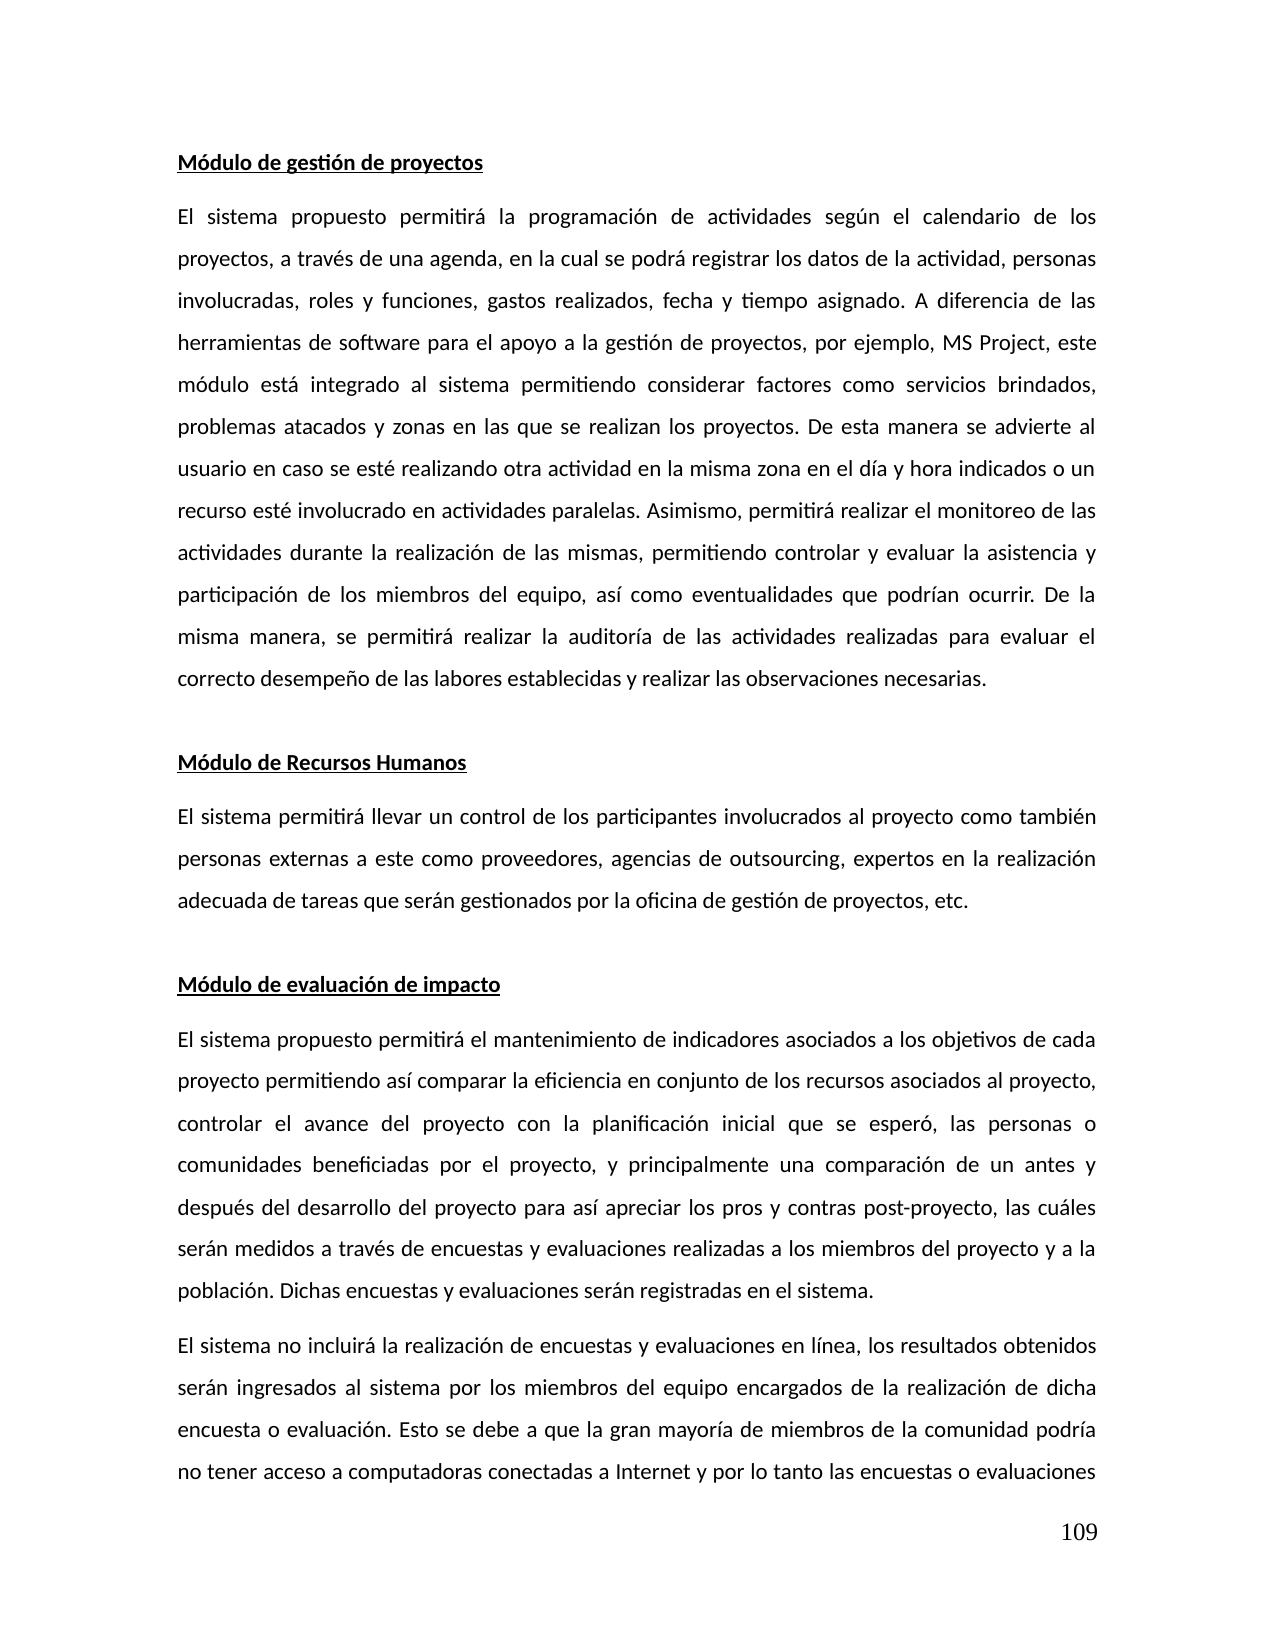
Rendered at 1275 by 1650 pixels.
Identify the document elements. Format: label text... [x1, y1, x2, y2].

text Módulo de evaluación de impacto [177, 970, 1098, 998]
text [177, 1331, 1098, 1485]
text El sistema propuesto permitirá el mantenimiento de indicadores asociados a los objetivos de cada proyecto permitiendo así comparar la eficiencia en conjunto de los recursos asociados al proyecto, controlar el avance del proyecto con la planificación inicial que se esperó, las personas o comunidades beneficiadas por el proyecto, y principalmente una comparación de un antes y después del desarrollo del proyecto para así apreciar los pros y contras post-proyecto, las cuáles serán medidos a través de encuestas y evaluaciones realizadas a los miembros del proyecto y a la población. Dichas encuestas y evaluaciones serán registradas en el sistema. [177, 1025, 1098, 1304]
text El sistema propuesto permitirá la programación de actividades según el calendario de los proyectos, a través de una agenda, en la cual se podrá registrar los datos de la actividad, personas involucradas, roles y funciones, gastos realizados, fecha y tiempo asignado. A diferencia de las herramientas de software para el apoyo a la gestión de proyectos, por ejemplo, MS Project, este módulo está integrado al sistema permitiendo considerar factores como servicios brindados, problemas atacados y zonas en las que se realizan los proyectos. De esta manera se advierte al usuario en caso se esté realizando otra actividad en la misma zona en el día y hora indicados o un recurso esté involucrado en actividades paralelas. Asimismo, permitirá realizar el monitoreo de las actividades durante la realización de las mismas, permitiendo controlar y evaluar la asistencia y participación de los miembros del equipo, así como eventualidades que podrían ocurrir. De la misma manera, se permitirá realizar la auditoría de las actividades realizadas para evaluar el correcto desempeño de las labores establecidas y realizar las observaciones necesarias. [177, 202, 1098, 692]
text El sistema permitirá llevar un control de los participantes involucrados al proyecto como también personas externas a este como proveedores, agencias de outsourcing, expertos en la realización adecuada de tareas que serán gestionados por la oficina de gestión de proyectos, etc. [177, 802, 1098, 914]
text Módulo de gestión de proyectos [177, 148, 1098, 176]
text Módulo de Recursos Humanos [177, 748, 1098, 776]
